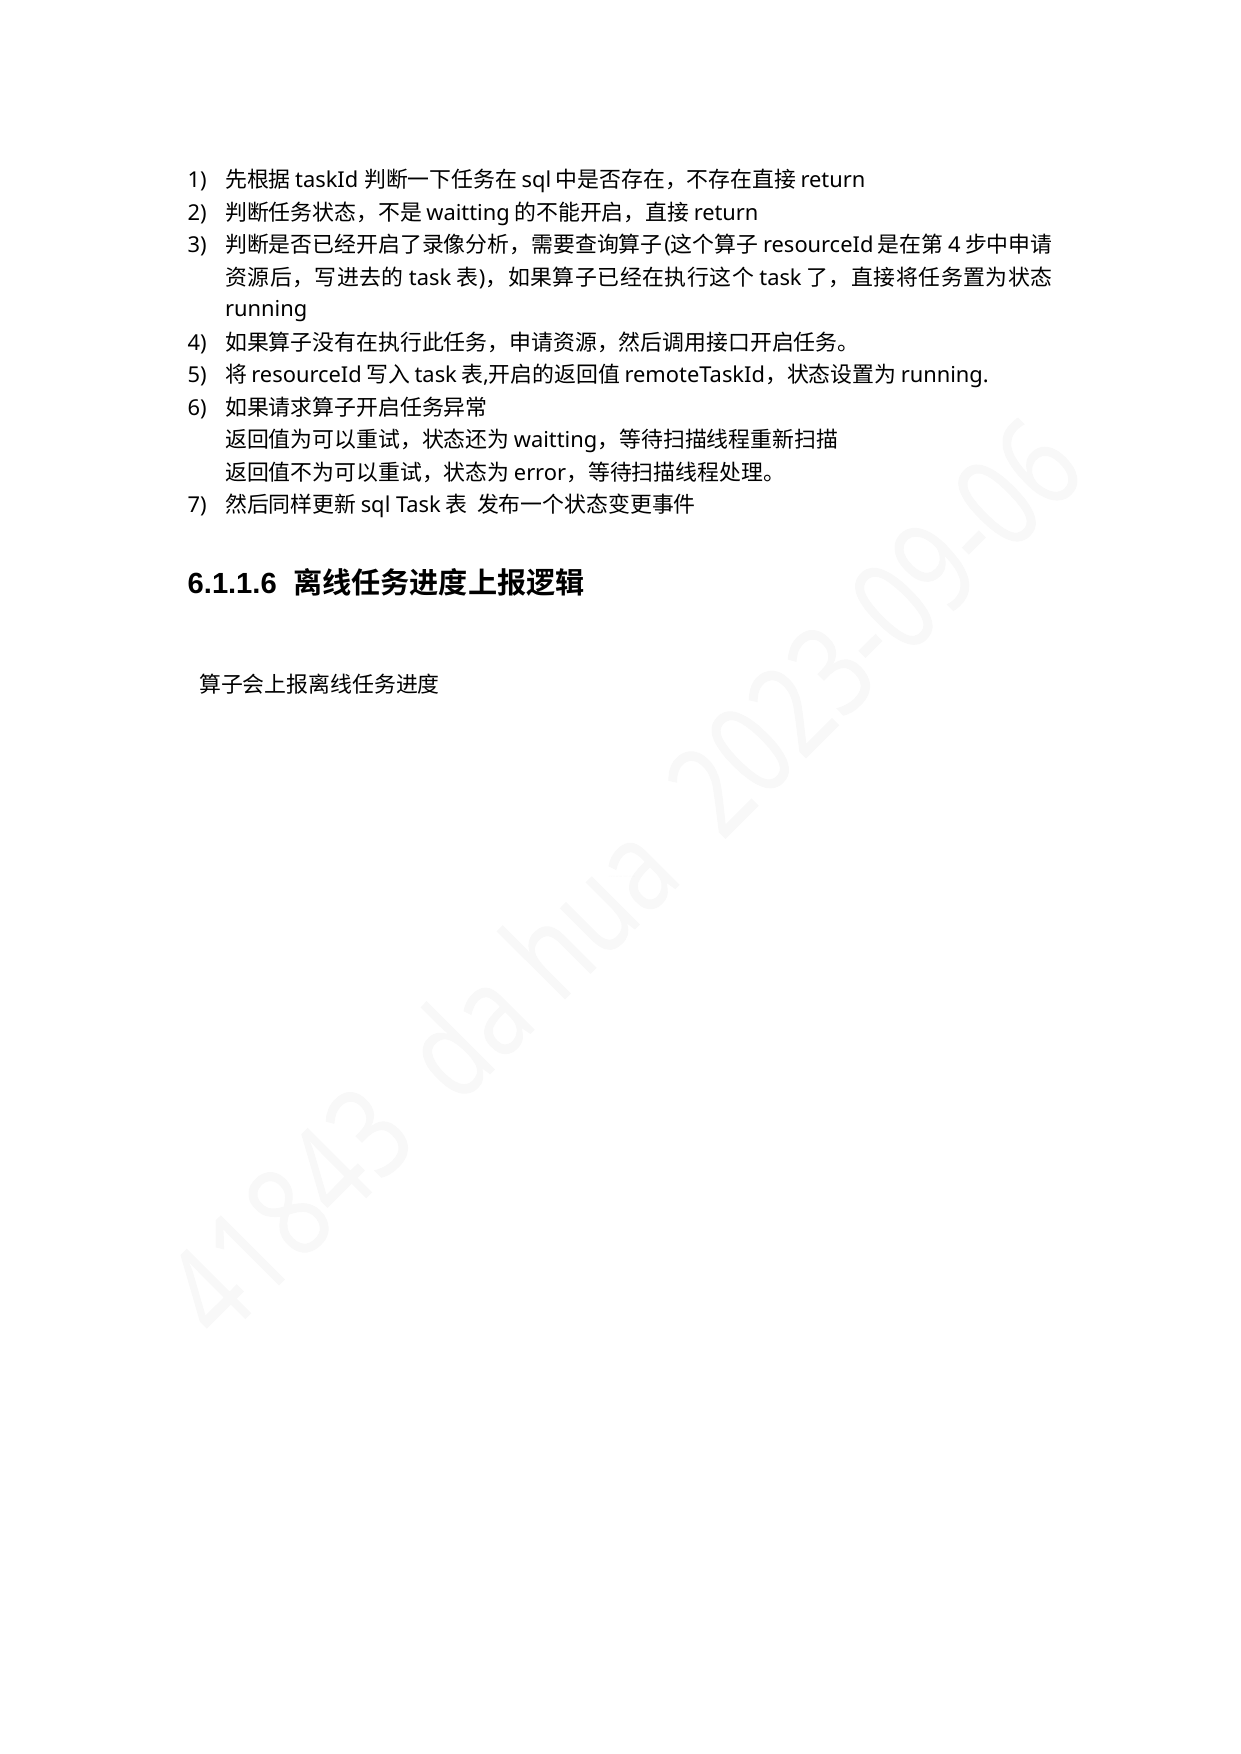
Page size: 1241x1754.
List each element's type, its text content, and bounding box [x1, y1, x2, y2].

list 判断任务状态，不是waitting的不能开启，直接return [187, 194, 1053, 227]
list 如果算子没有在执行此任务，申请资源，然后调用接口开启任务。 [187, 324, 1053, 357]
list 返回值为可以重试，状态还为waitting，等待扫描线程重新扫描 [225, 422, 1053, 454]
list 将resourceId写入task表,开启的返回值remoteTaskId，状态设置为running. [187, 357, 1053, 389]
list 判断是否已经开启了录像分析，需要查询算子(这个算子resourceId是在第4步中申请资源后，写进去的task表)，如果算子已经在执行这个task了，直接将任务置为状态running [187, 227, 1053, 324]
list 然后同样更新sql Task表 发布一个状态变更事件 [187, 487, 1053, 519]
list 先根据taskId 判断一下任务在sql中是否存在，不存在直接return [187, 162, 1053, 194]
text 算子会上报离线任务进度 [187, 667, 1053, 699]
subtitle 6.1.1.6 离线任务进度上报逻辑 [187, 549, 1053, 614]
list 返回值不为可以重试，状态为error，等待扫描线程处理。 [225, 454, 1053, 487]
list 如果请求算子开启任务异常 [187, 389, 1053, 422]
